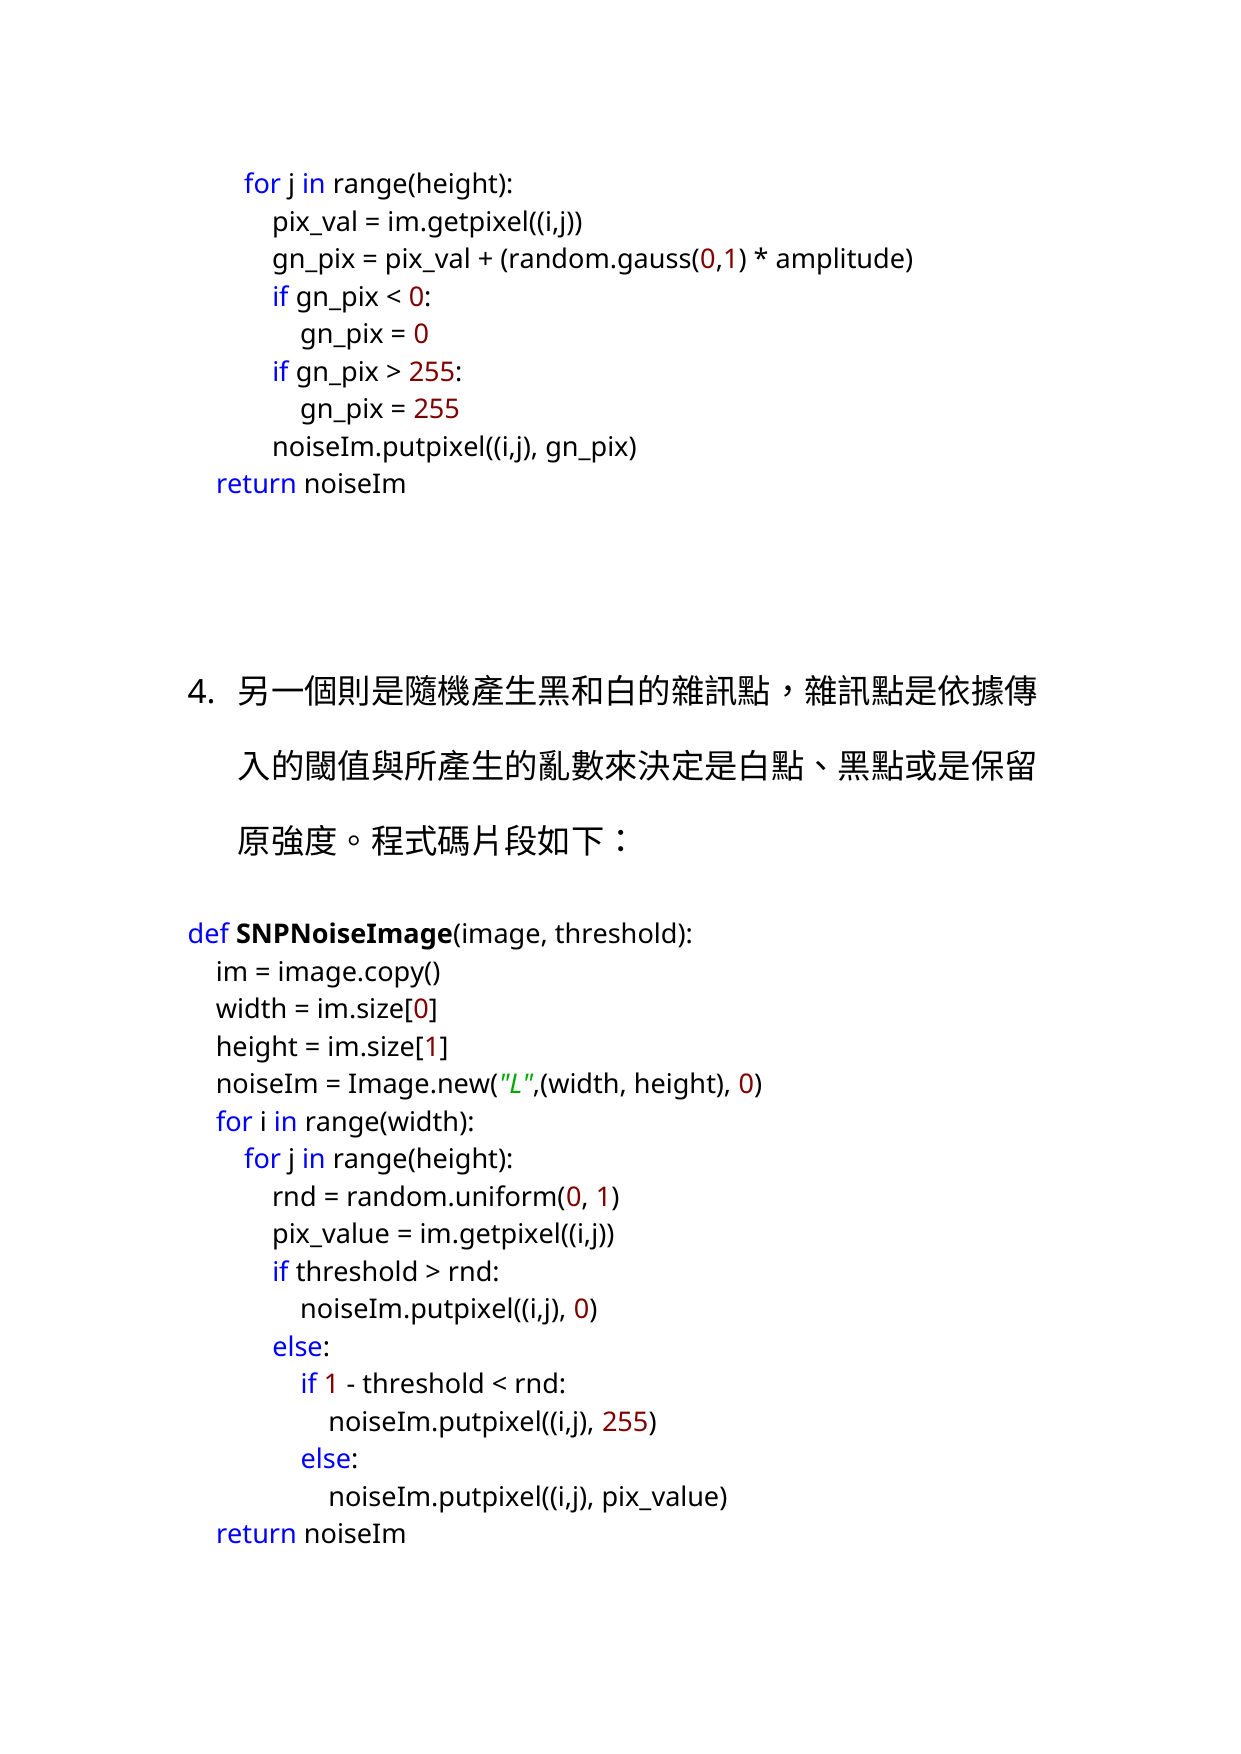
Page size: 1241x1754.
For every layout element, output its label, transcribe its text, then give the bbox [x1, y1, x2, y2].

text if gn_pix < 0: [187, 277, 1053, 314]
text im = image.copy() [187, 952, 1053, 989]
text for i in range(width): [187, 1102, 1053, 1139]
text noiseIm = Image.new("L",(width, height), 0) [187, 1064, 1053, 1102]
text noiseIm.putpixel((i,j), 0) [187, 1289, 1053, 1327]
text gn_pix = pix_val + (random.gauss(0,1) * amplitude) [187, 239, 1053, 277]
text gn_pix = 255 [187, 389, 1053, 427]
text return noiseIm [187, 1514, 1053, 1552]
text for j in range(height): [187, 164, 1053, 202]
text if threshold > rnd: [187, 1252, 1053, 1289]
text gn_pix = 0 [187, 314, 1053, 352]
text else: [187, 1439, 1053, 1477]
text if 1 - threshold < rnd: [187, 1364, 1053, 1402]
text noiseIm.putpixel((i,j), 255) [187, 1402, 1053, 1439]
text pix_value = im.getpixel((i,j)) [187, 1214, 1053, 1252]
text return noiseIm [187, 464, 1053, 502]
text rnd = random.uniform(0, 1) [187, 1177, 1053, 1214]
text else: [187, 1327, 1053, 1364]
text if gn_pix > 255: [187, 352, 1053, 389]
list 另一個則是隨機產生黑和白的雜訊點，雜訊點是依據傳入的閾值與所產生的亂數來決定是白點、黑點或是保留原強度。程式碼片段如下： [187, 652, 1053, 877]
text for j in range(height): [187, 1139, 1053, 1177]
text width = im.size[0] [187, 989, 1053, 1027]
text noiseIm.putpixel((i,j), gn_pix) [187, 427, 1053, 464]
text height = im.size[1] [187, 1027, 1053, 1064]
text pix_val = im.getpixel((i,j)) [187, 202, 1053, 239]
text noiseIm.putpixel((i,j), pix_value) [187, 1477, 1053, 1514]
text def SNPNoiseImage(image, threshold): [187, 914, 1053, 952]
